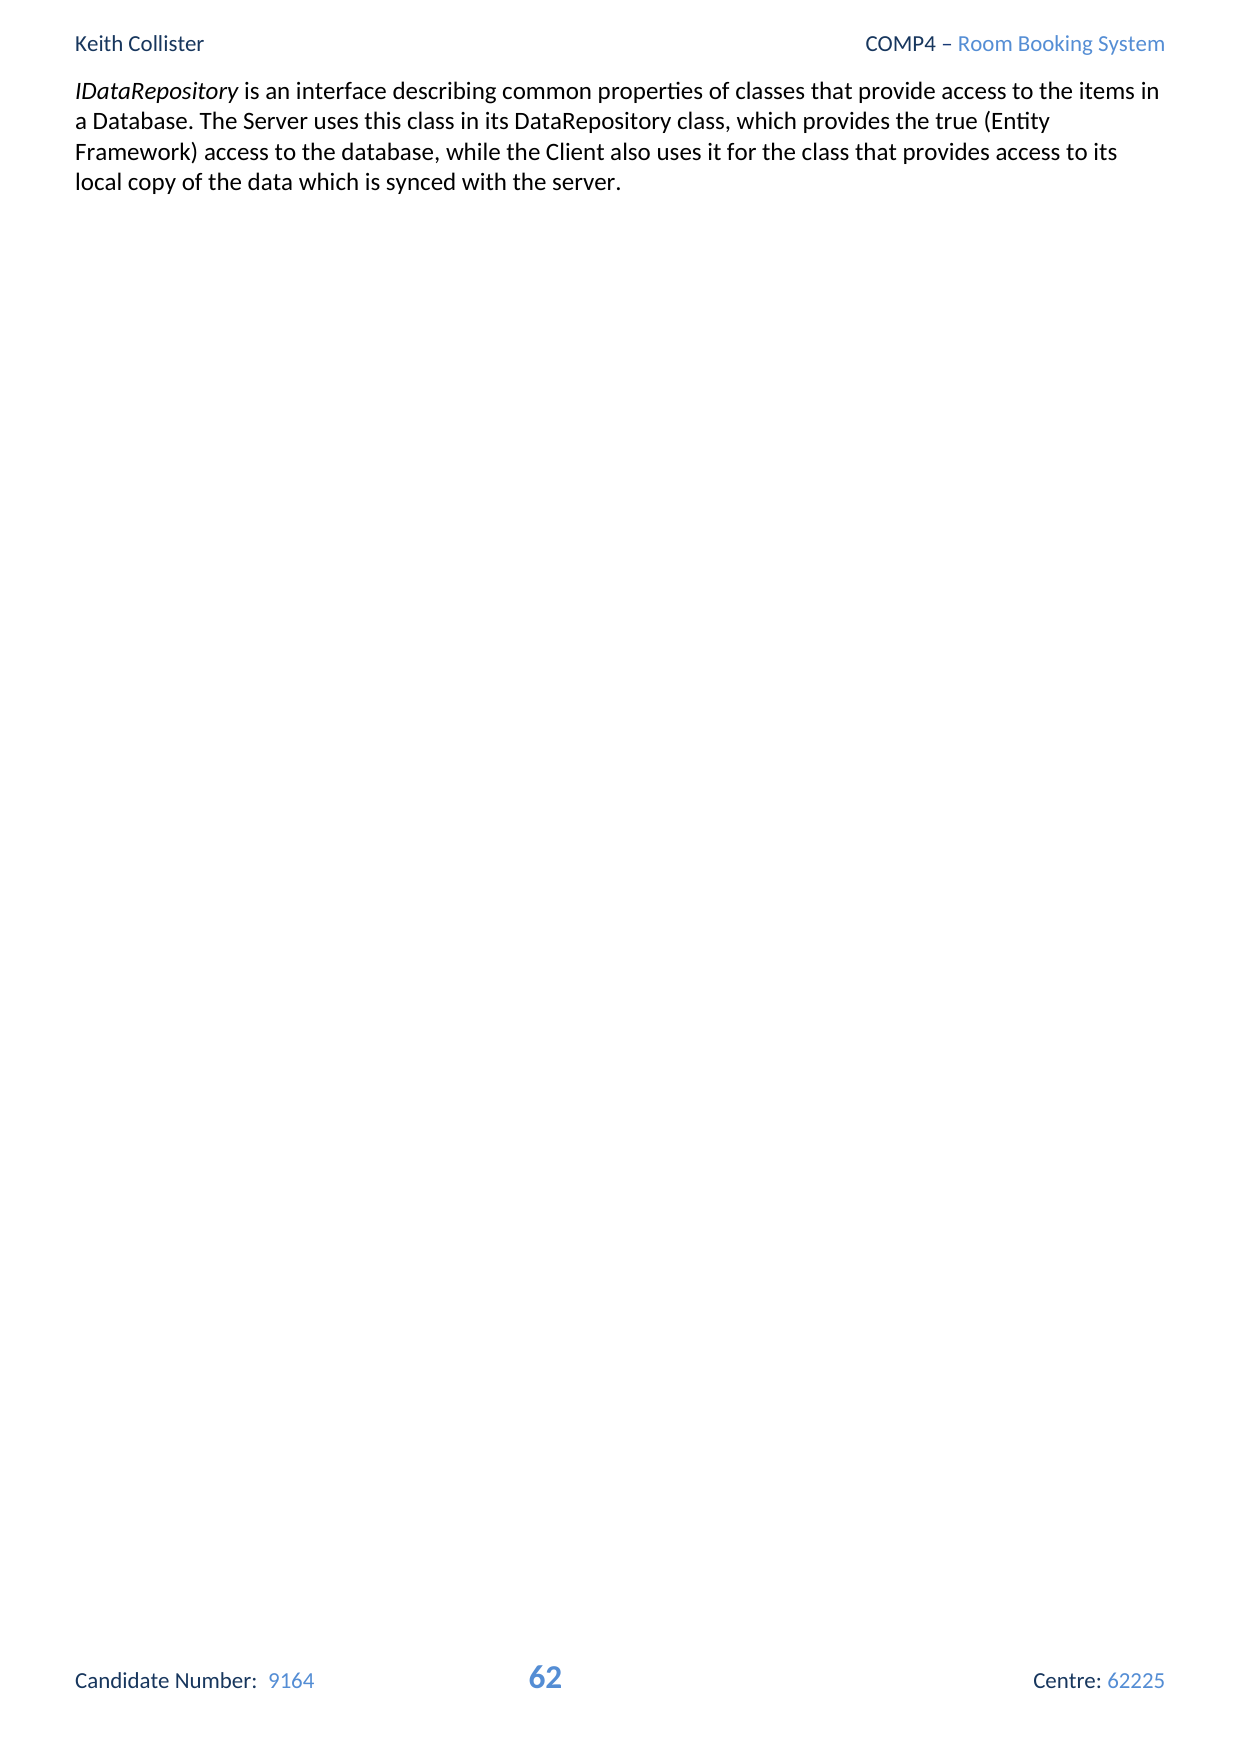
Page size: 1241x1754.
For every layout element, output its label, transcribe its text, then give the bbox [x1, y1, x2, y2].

text IDataRepository is an interface describing common properties of classes that provide access to the items in a Database. The Server uses this class in its DataRepository class, which provides the true (Entity Framework) access to the database, while the Client also uses it for the class that provides access to its local copy of the data which is synced with the server. [75, 75, 1165, 197]
